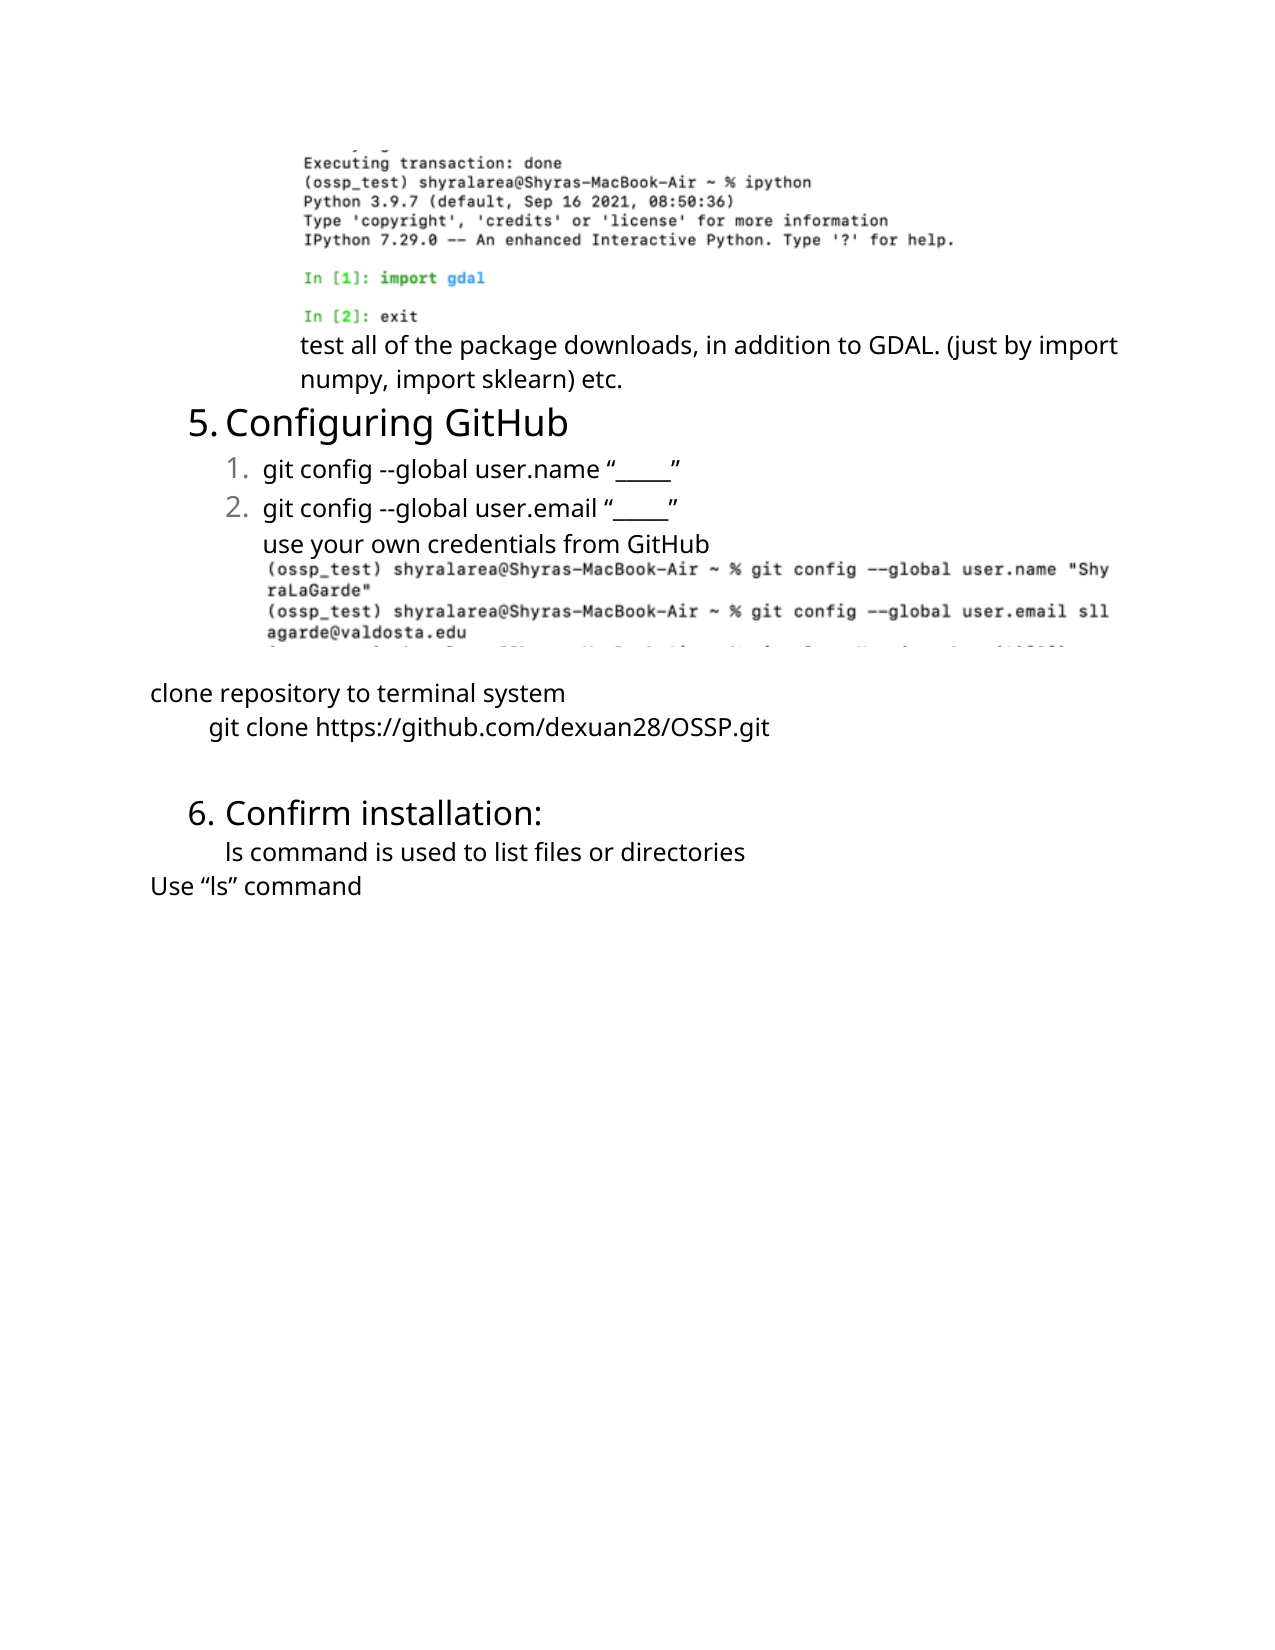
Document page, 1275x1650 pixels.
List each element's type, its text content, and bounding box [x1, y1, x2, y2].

list Confirm installation: [187, 789, 1125, 835]
list test all of the package downloads, in addition to GDAL. (just by import numpy, import sklearn) etc. [300, 328, 1125, 396]
text git clone https://github.com/dexuan28/OSSP.git [150, 709, 1125, 743]
list git config --global user.email “_____” [225, 487, 1125, 526]
list ls command is used to list files or directories [400, 835, 1125, 869]
list use your own credentials from GitHub [262, 526, 1125, 560]
list Configuring GitHub [187, 396, 1125, 447]
text clone repository to terminal system [150, 675, 1125, 709]
text Use “ls” command [150, 869, 1125, 903]
list git config --global user.name “_____” [225, 447, 1125, 487]
picture [262, 560, 1116, 647]
picture [300, 150, 1063, 328]
